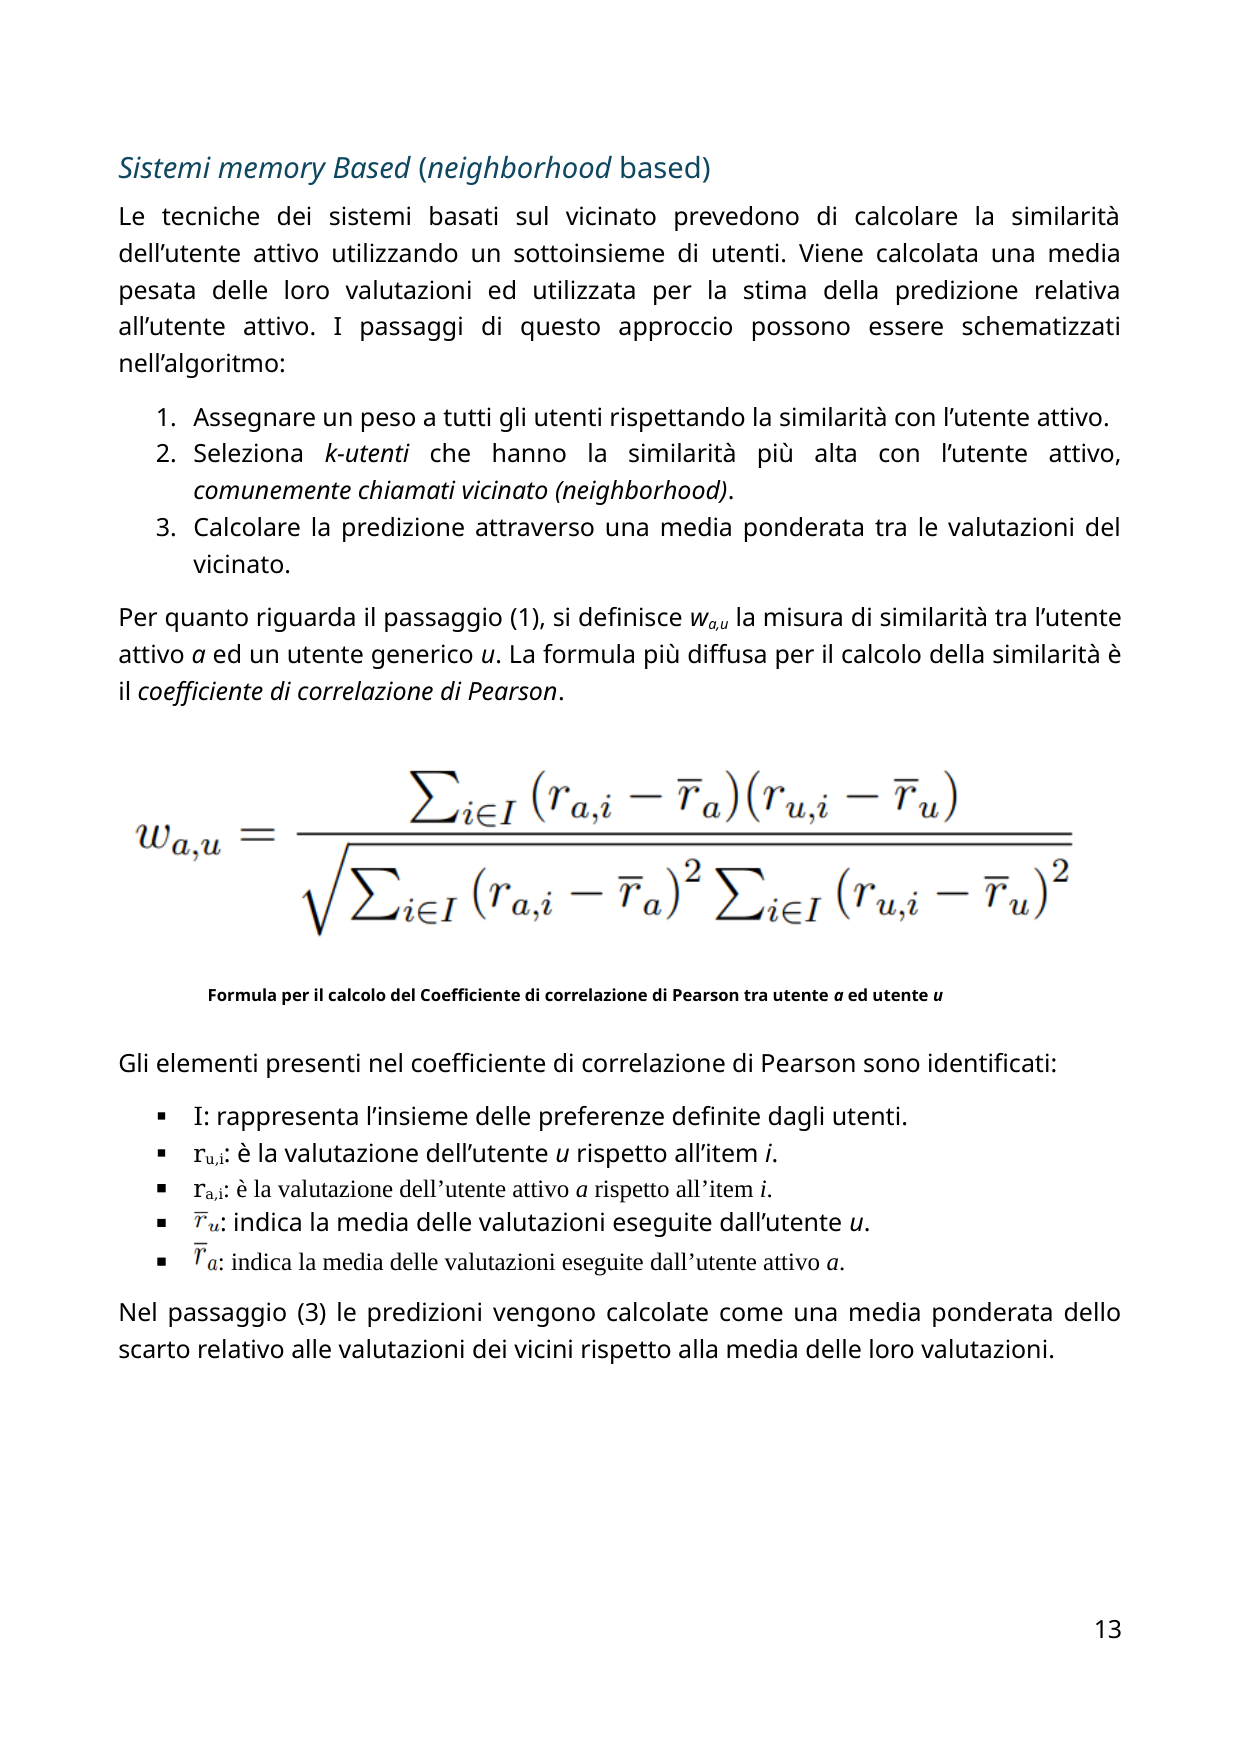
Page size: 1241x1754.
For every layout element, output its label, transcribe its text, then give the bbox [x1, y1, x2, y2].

text Gli elementi presenti nel coefficiente di correlazione di Pearson sono identificati: [118, 1045, 1122, 1079]
text Le tecniche dei sistemi basati sul vicinato prevedono di calcolare la similarità dell’utente attivo utilizzando un sottoinsieme di utenti. Viene calcolata una media pesata delle loro valutazioni ed utilizzata per la stima della predizione relativa all’utente attivo. I passaggi di questo approccio possono essere schematizzati nell’algoritmo: [118, 199, 1122, 380]
subtitle Sistemi memory Based (neighborhood based) [118, 148, 1122, 187]
list Assegnare un peso a tutti gli utenti rispettando la similarità con l’utente attivo. [156, 399, 1122, 433]
list : indica la media delle valutazioni eseguite dall’utente u. [156, 1205, 1122, 1239]
list Calcolare la predizione attraverso una media ponderata tra le valutazioni del vicinato. [156, 509, 1122, 580]
list : indica la media delle valutazioni eseguite dall’utente attivo a. [156, 1242, 1122, 1276]
text Nel passaggio (3) le predizioni vengono calcolate come una media ponderata dello scarto relativo alle valutazioni dei vicini rispetto alla media delle loro valutazioni. [118, 1295, 1122, 1366]
list ru,i: è la valutazione dell’utente u rispetto all’item i. [156, 1136, 1122, 1170]
list I: rappresenta l’insieme delle preferenze definite dagli utenti. [156, 1099, 1122, 1133]
picture [193, 1211, 220, 1232]
list Seleziona k-utenti che hanno la similarità più alta con l’utente attivo, comunemente chiamati vicinato (neighborhood). [156, 436, 1122, 507]
picture [193, 1241, 218, 1271]
list ra,i: è la valutazione dell’utente attivo a rispetto all’item i. [156, 1172, 1122, 1203]
text Per quanto riguarda il passaggio (1), si definisce wa,u la misura di similarità tra l’utente attivo a ed un utente generico u. La formula più diffusa per il calcolo della similarità è il coefficiente di correlazione di Pearson. [118, 600, 1122, 707]
text Formula per il calcolo del Coefficiente di correlazione di Pearson tra utente a ed utente u [118, 983, 1032, 1006]
picture [118, 726, 1123, 964]
